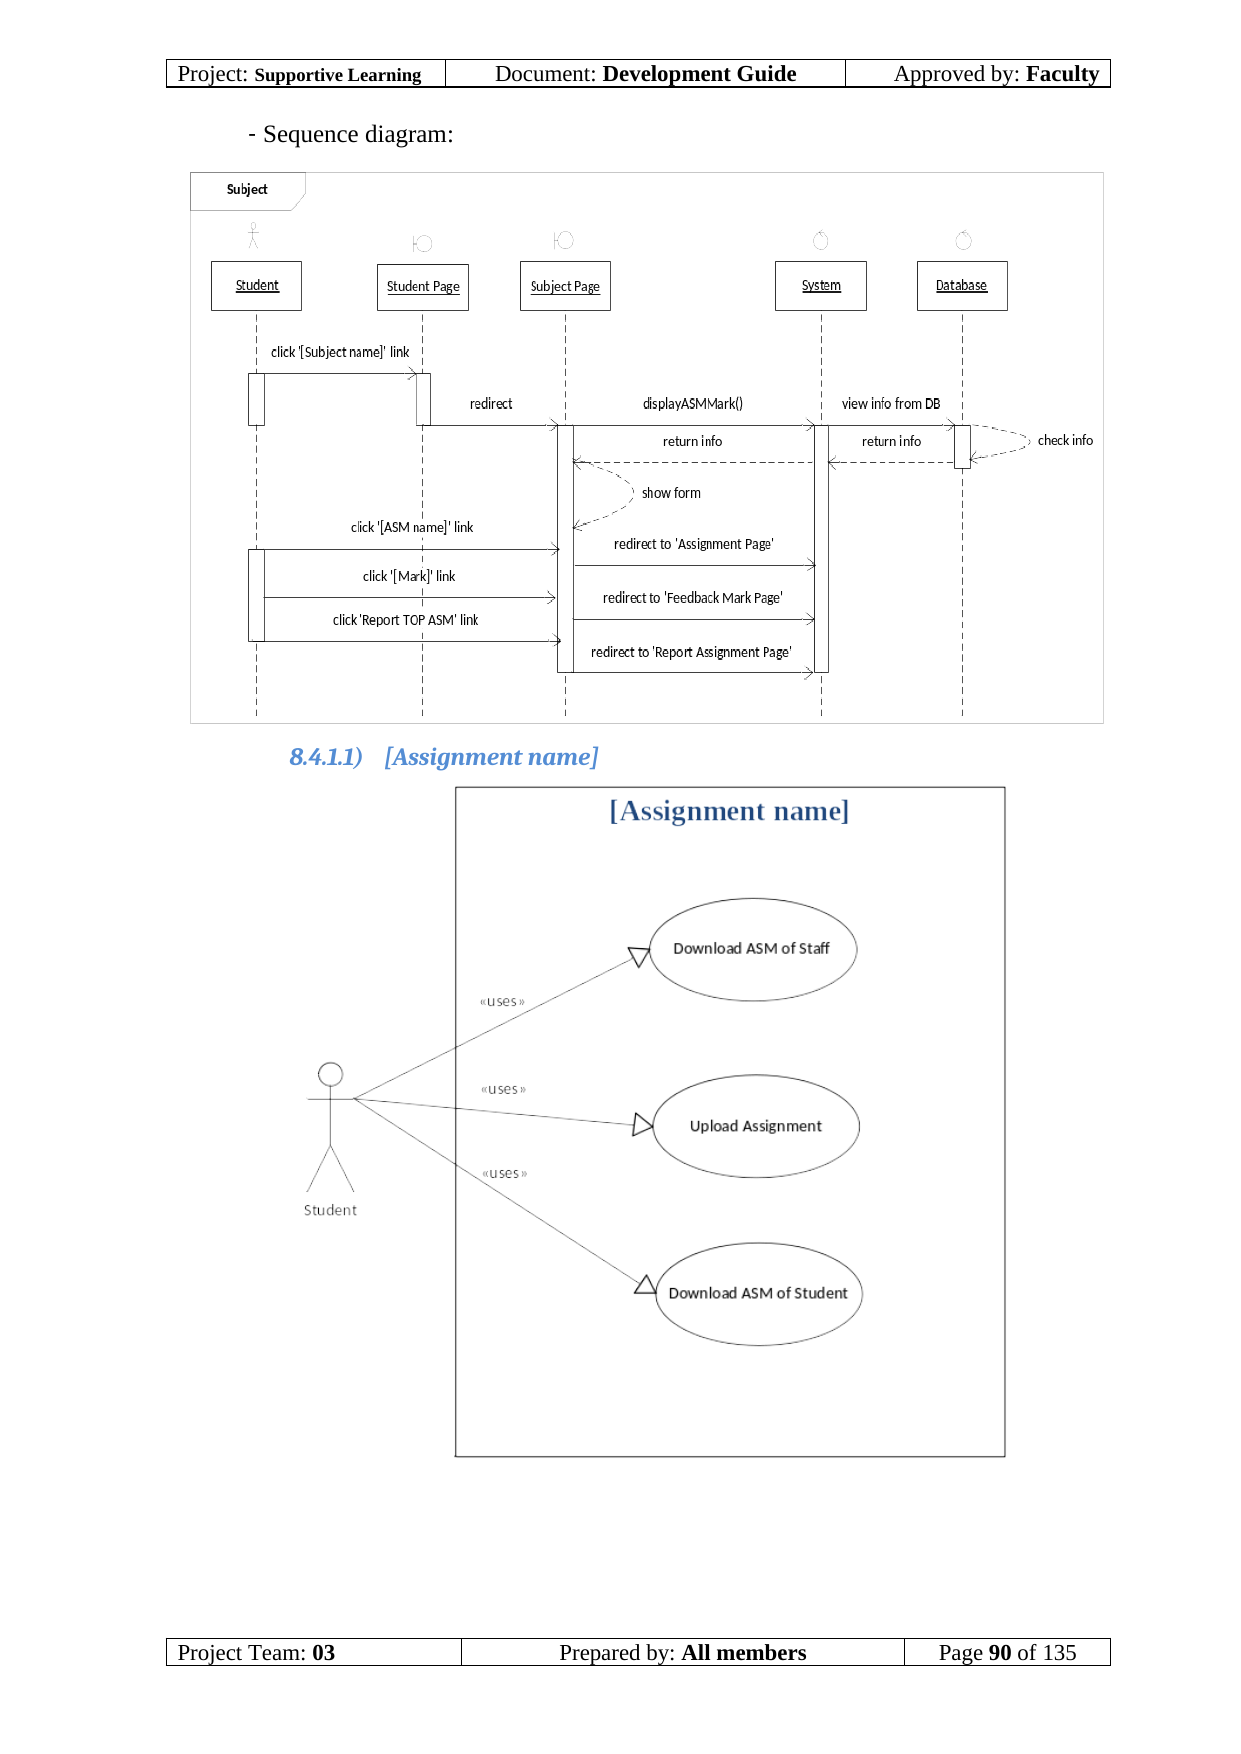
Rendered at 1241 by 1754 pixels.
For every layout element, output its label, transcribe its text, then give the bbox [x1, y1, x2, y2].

text [Assignment name] [289, 743, 1122, 772]
text Sequence diagram: [248, 118, 1122, 149]
